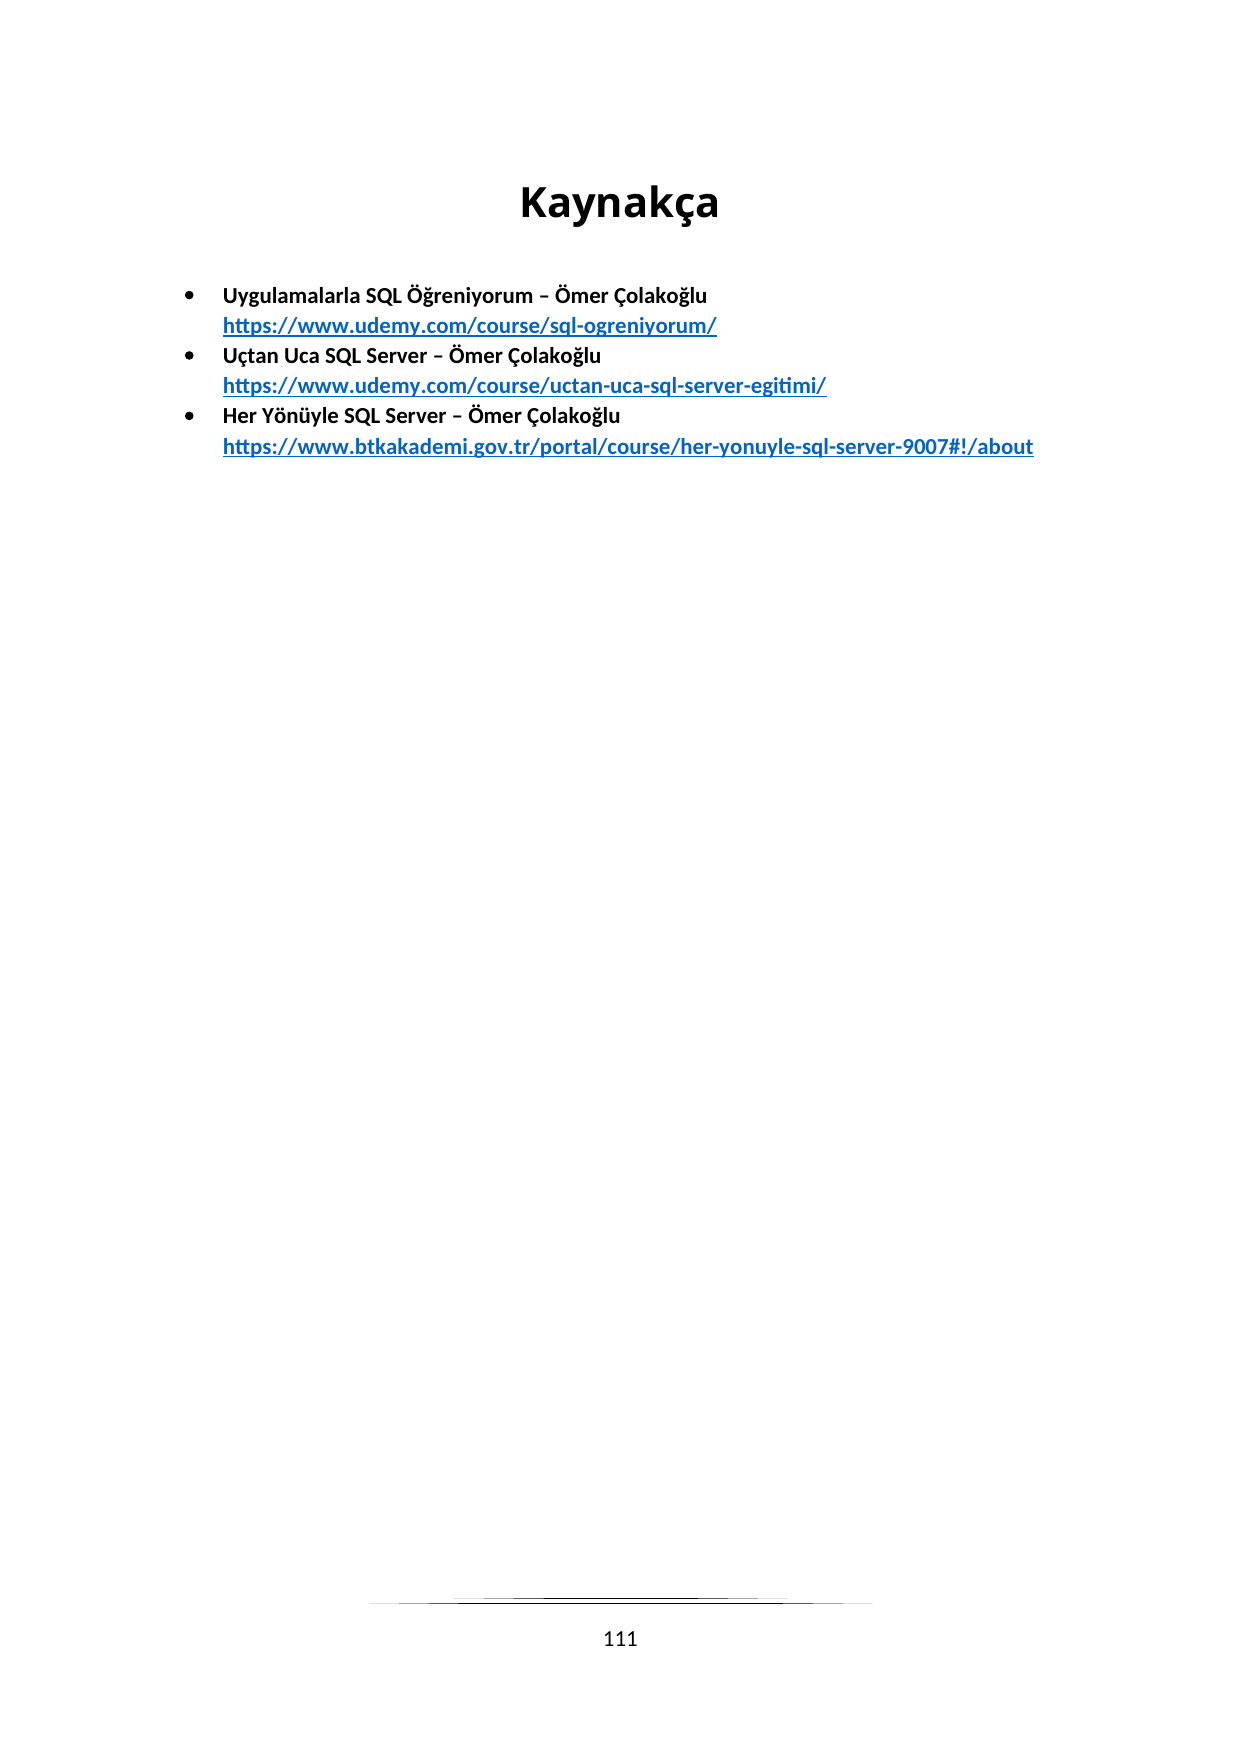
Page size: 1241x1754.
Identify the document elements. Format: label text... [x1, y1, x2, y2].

list Her Yönüyle SQL Server – Ömer Çolakoğlu [185, 402, 1093, 429]
list Uçtan Uca SQL Server – Ömer Çolakoğlu [185, 341, 1093, 369]
list https://www.btkakademi.gov.tr/portal/course/her-yonuyle-sql-server-9007#!/about [223, 432, 1093, 460]
list https://www.udemy.com/course/sql-ogreniyorum/ [223, 311, 1093, 339]
subtitle Kaynakça [148, 173, 1093, 229]
list https://www.udemy.com/course/uctan-uca-sql-server-egitimi/ [223, 371, 1093, 399]
list Uygulamalarla SQL Öğreniyorum – Ömer Çolakoğlu [185, 281, 1093, 309]
